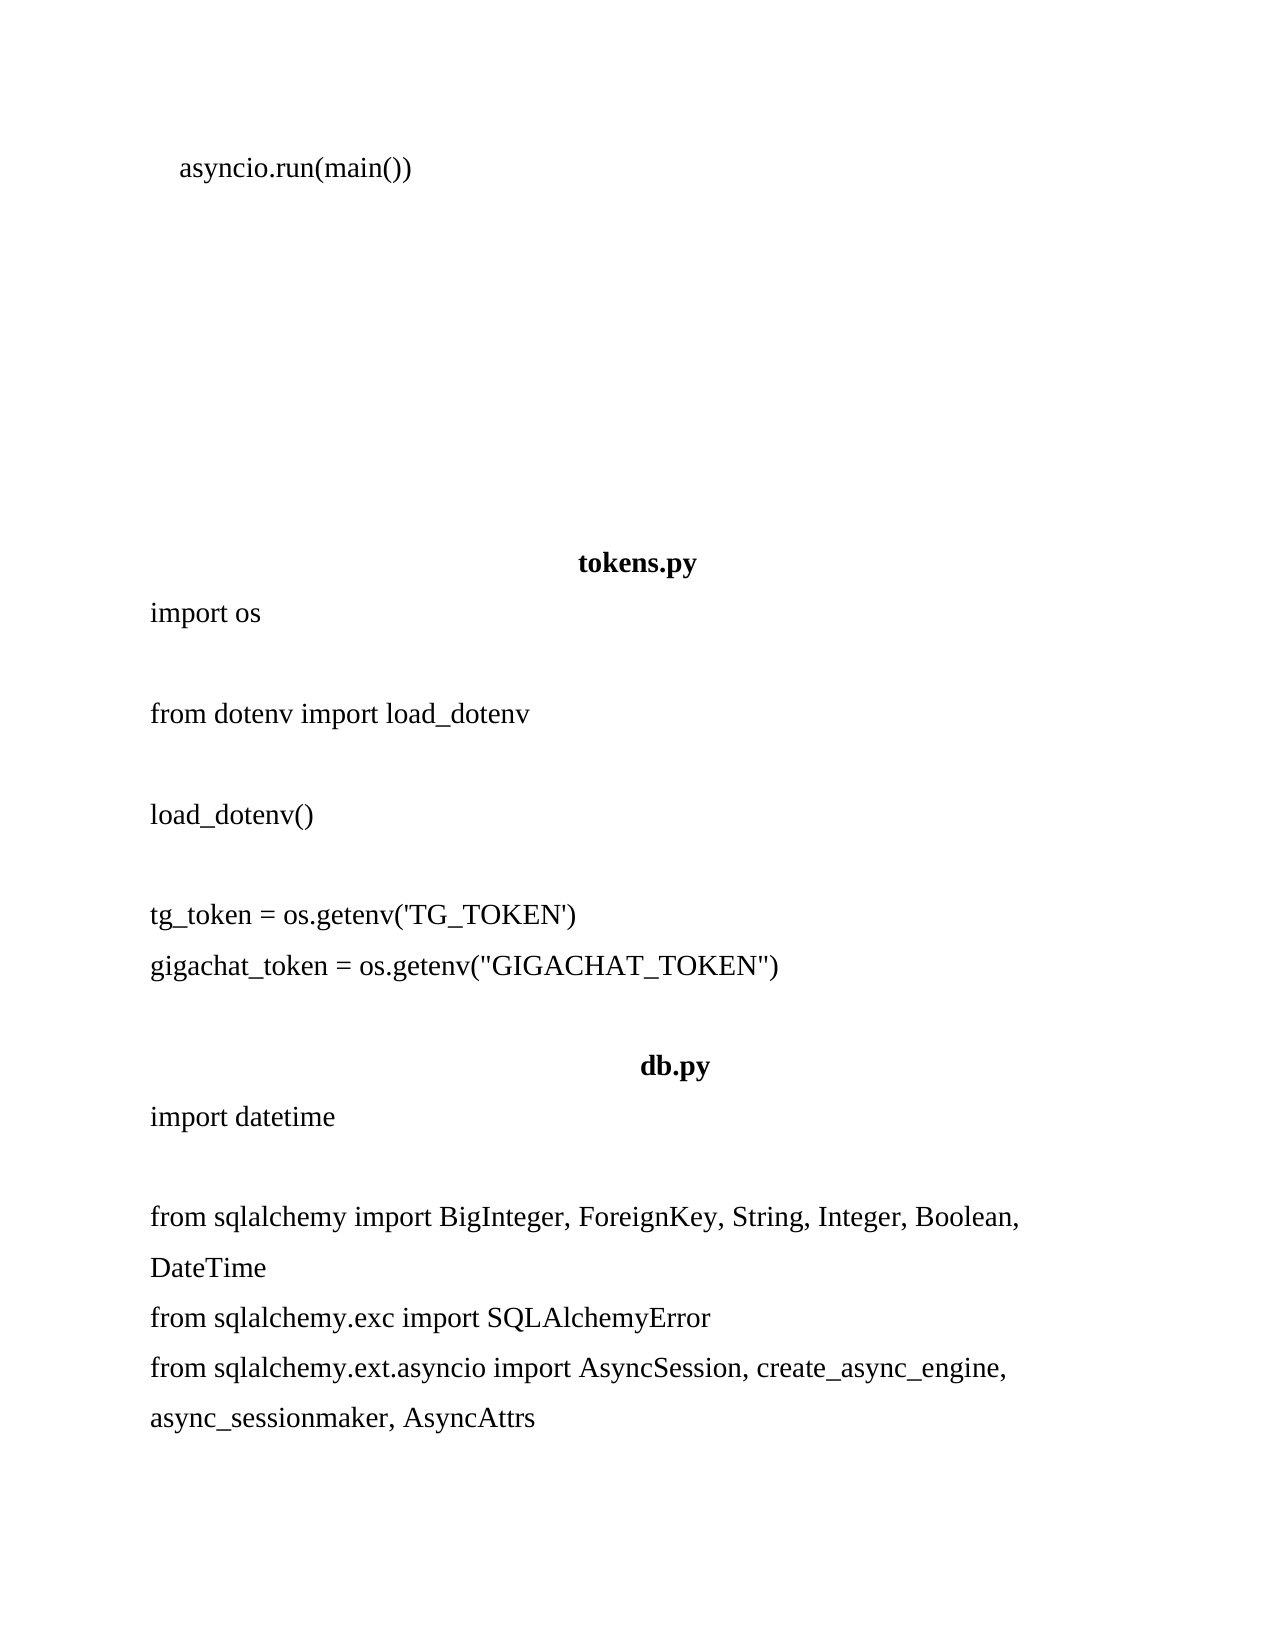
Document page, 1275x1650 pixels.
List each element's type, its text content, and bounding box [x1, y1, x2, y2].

text import datetime [150, 1099, 1125, 1132]
text gigachat_token = os.getenv("GIGACHAT_TOKEN") [150, 948, 1125, 981]
text from sqlalchemy import BigInteger, ForeignKey, String, Integer, Boolean, DateTime [150, 1199, 1125, 1283]
text load_dotenv() [150, 797, 1125, 830]
text asyncio.run(main()) [150, 150, 1125, 183]
text from dotenv import load_dotenv [150, 696, 1125, 730]
text from sqlalchemy.ext.asyncio import AsyncSession, create_async_engine, async_sessionmaker, AsyncAttrs [150, 1350, 1125, 1434]
text db.py [150, 1048, 1125, 1082]
text from sqlalchemy.exc import SQLAlchemyError [150, 1300, 1125, 1333]
text import os [150, 596, 1125, 629]
text tokens.py [150, 545, 1125, 579]
text tg_token = os.getenv('TG_TOKEN') [150, 897, 1125, 931]
